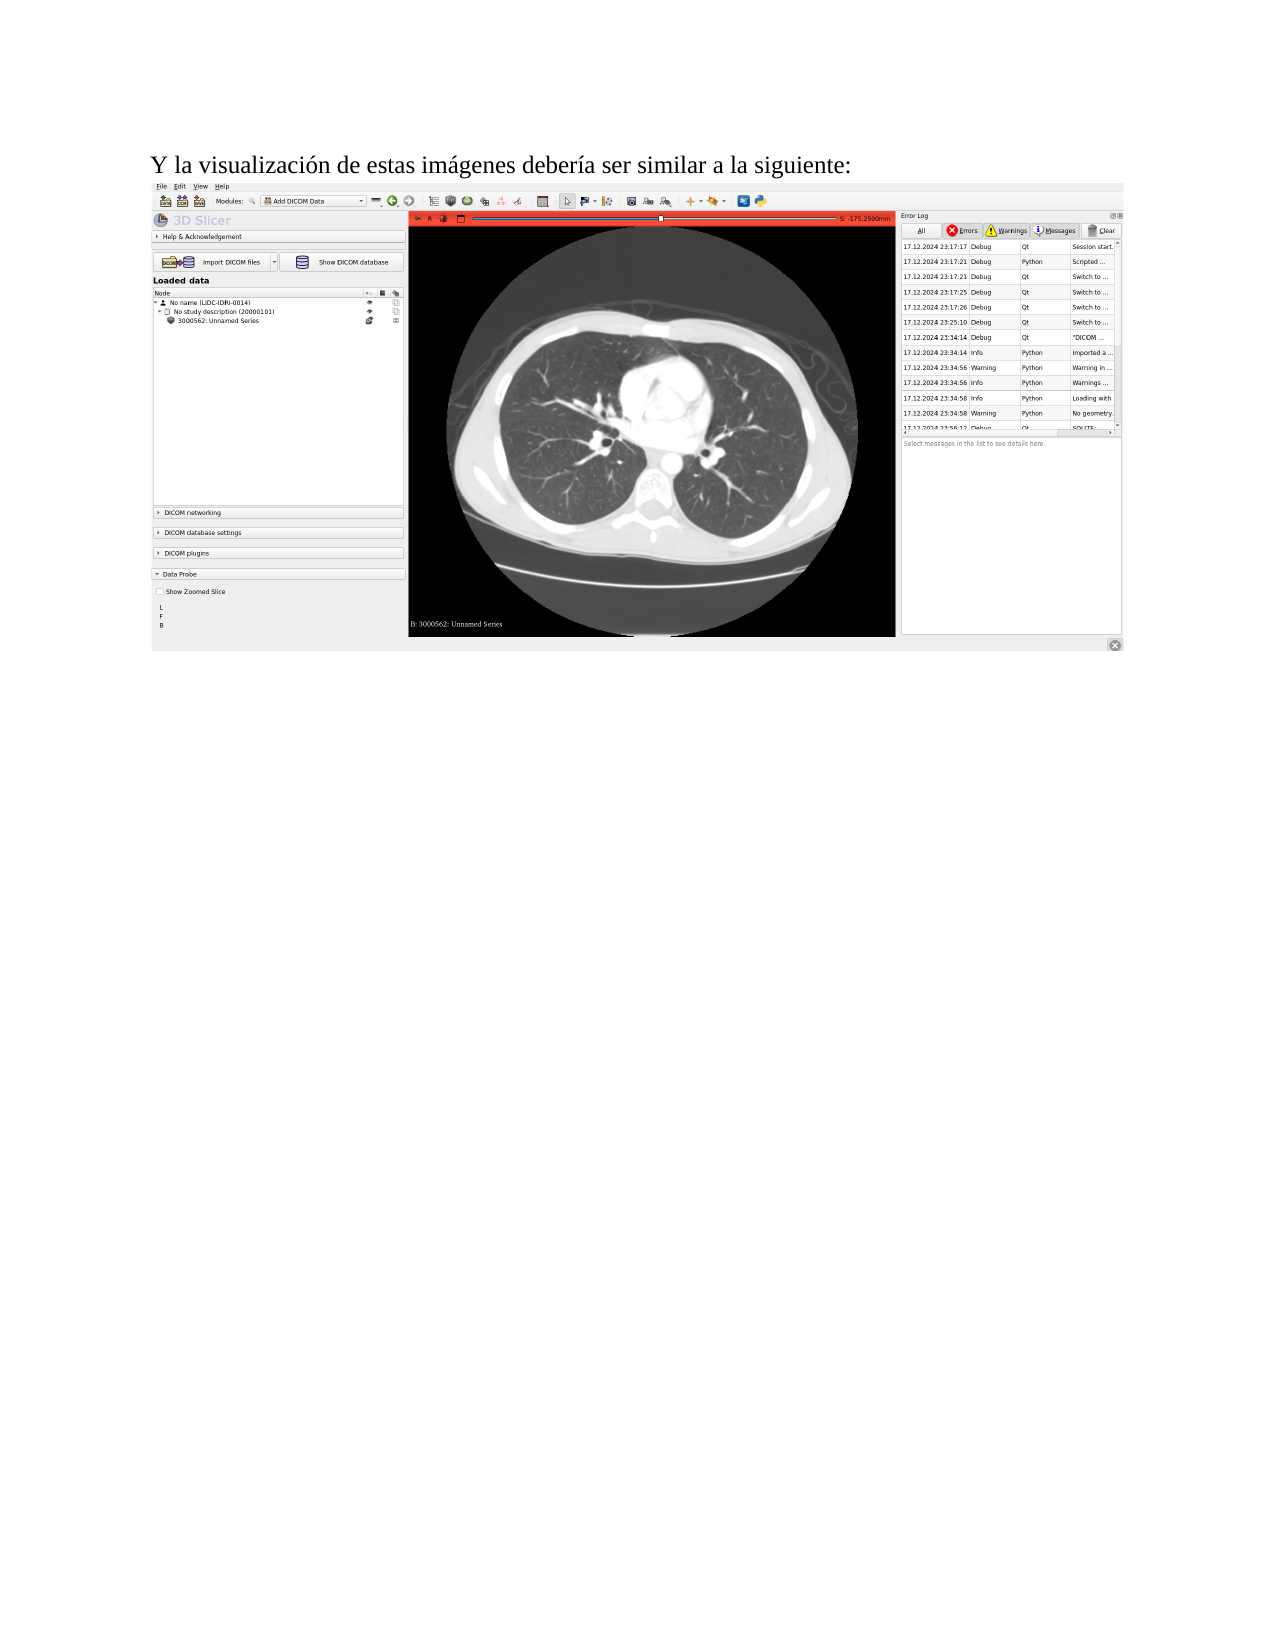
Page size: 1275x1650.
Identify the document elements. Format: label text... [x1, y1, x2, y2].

text Y la visualización de estas imágenes debería ser similar a la siguiente: [150, 150, 1125, 179]
picture [151, 183, 1124, 651]
